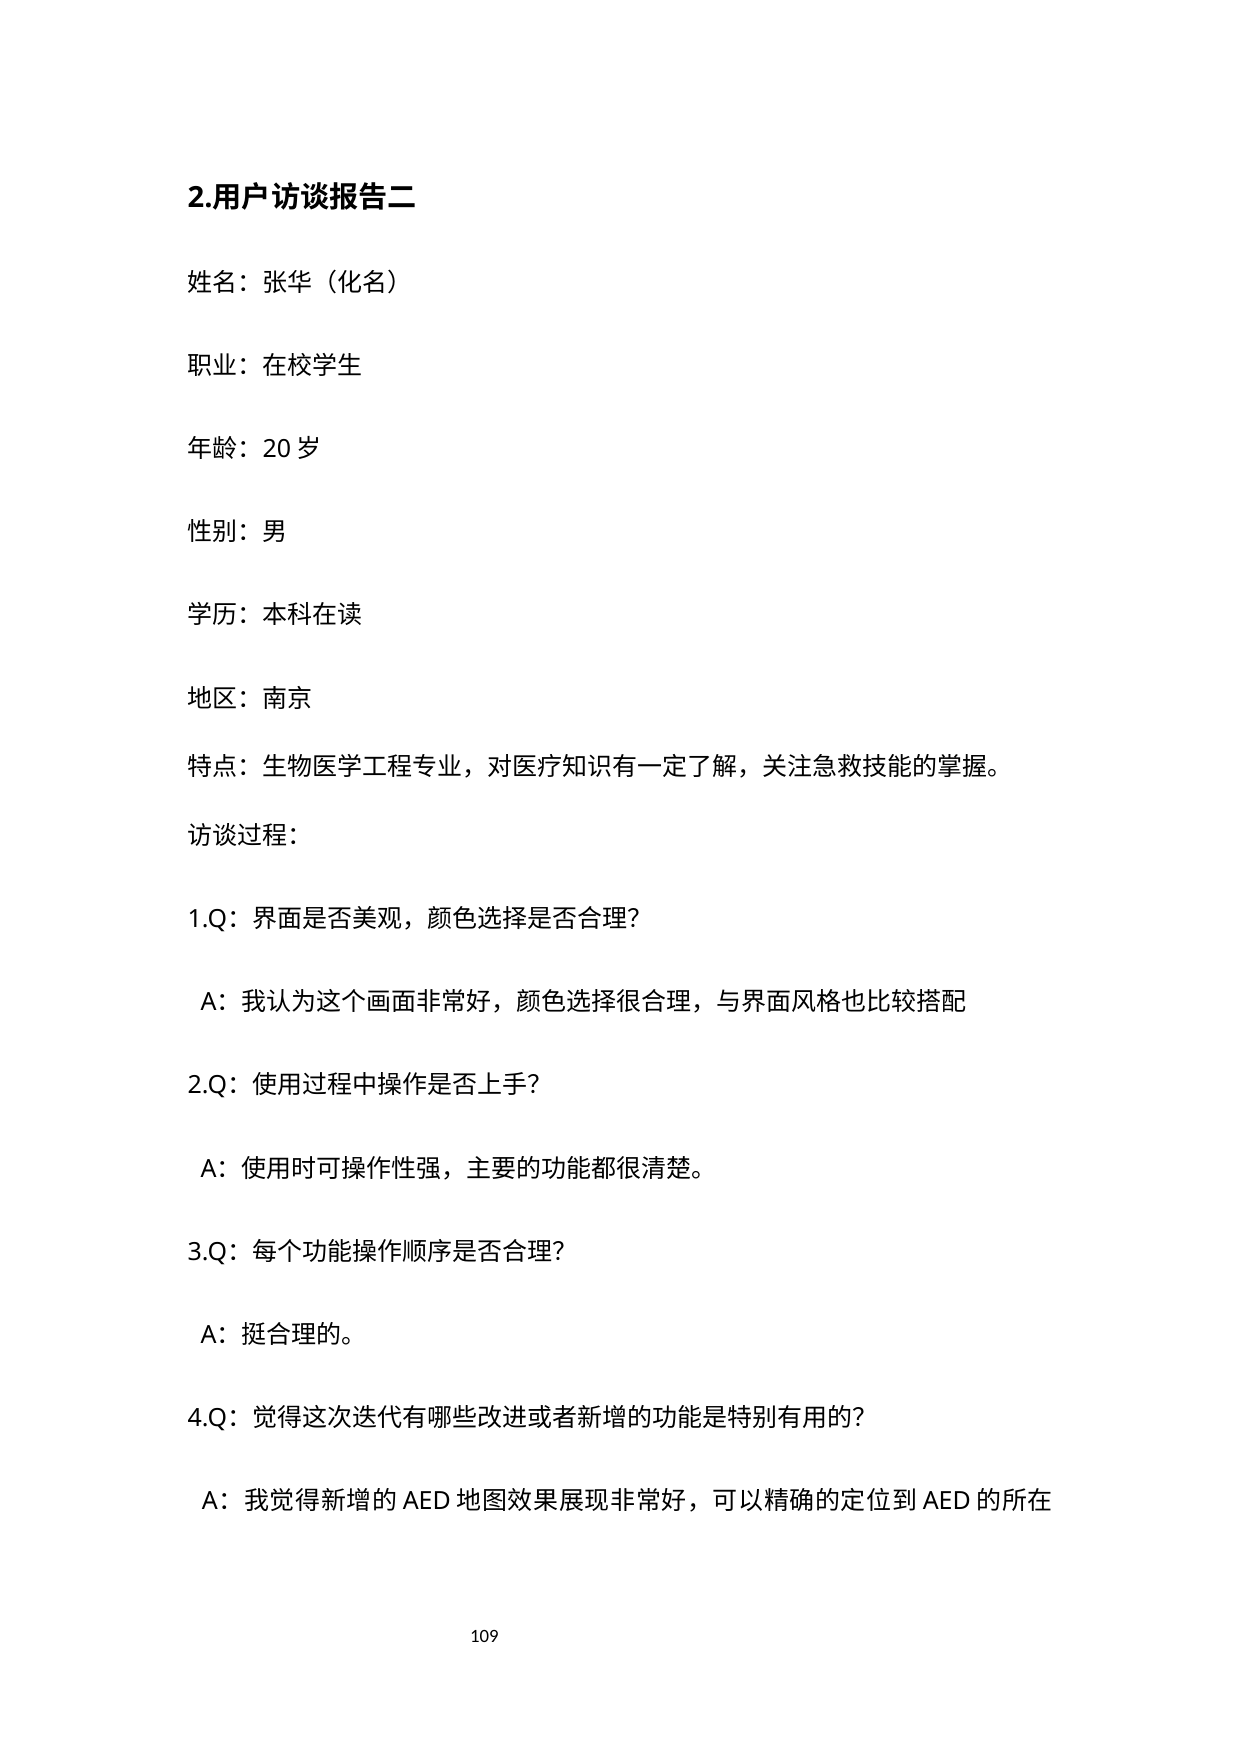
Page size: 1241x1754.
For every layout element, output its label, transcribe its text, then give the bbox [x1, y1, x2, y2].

text 学历：本科在读 [187, 581, 1053, 646]
text 访谈过程： [187, 801, 1053, 866]
text A：使用时可操作性强，主要的功能都很清楚。 [187, 1134, 1053, 1199]
text 性别：男 [187, 497, 1053, 562]
text 姓名：张华（化名） [187, 248, 1053, 313]
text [187, 1466, 1053, 1531]
text 4.Q：觉得这次迭代有哪些改进或者新增的功能是特别有用的？ [187, 1383, 1053, 1448]
text 3.Q：每个功能操作顺序是否合理？ [187, 1217, 1053, 1282]
text 1.Q：界面是否美观，颜色选择是否合理？ [187, 884, 1053, 949]
text A：挺合理的。 [187, 1300, 1053, 1365]
text 地区：南京 [187, 664, 1053, 729]
text A：我认为这个画面非常好，颜色选择很合理，与界面风格也比较搭配 [187, 967, 1053, 1032]
text 2.用户访谈报告二 [187, 162, 1053, 227]
text 2.Q：使用过程中操作是否上手？ [187, 1051, 1053, 1116]
text 职业：在校学生 [187, 331, 1053, 396]
list 特点：生物医学工程专业，对医疗知识有一定了解，关注急救技能的掌握。 [187, 747, 1053, 783]
text 年龄：20岁 [187, 414, 1053, 479]
